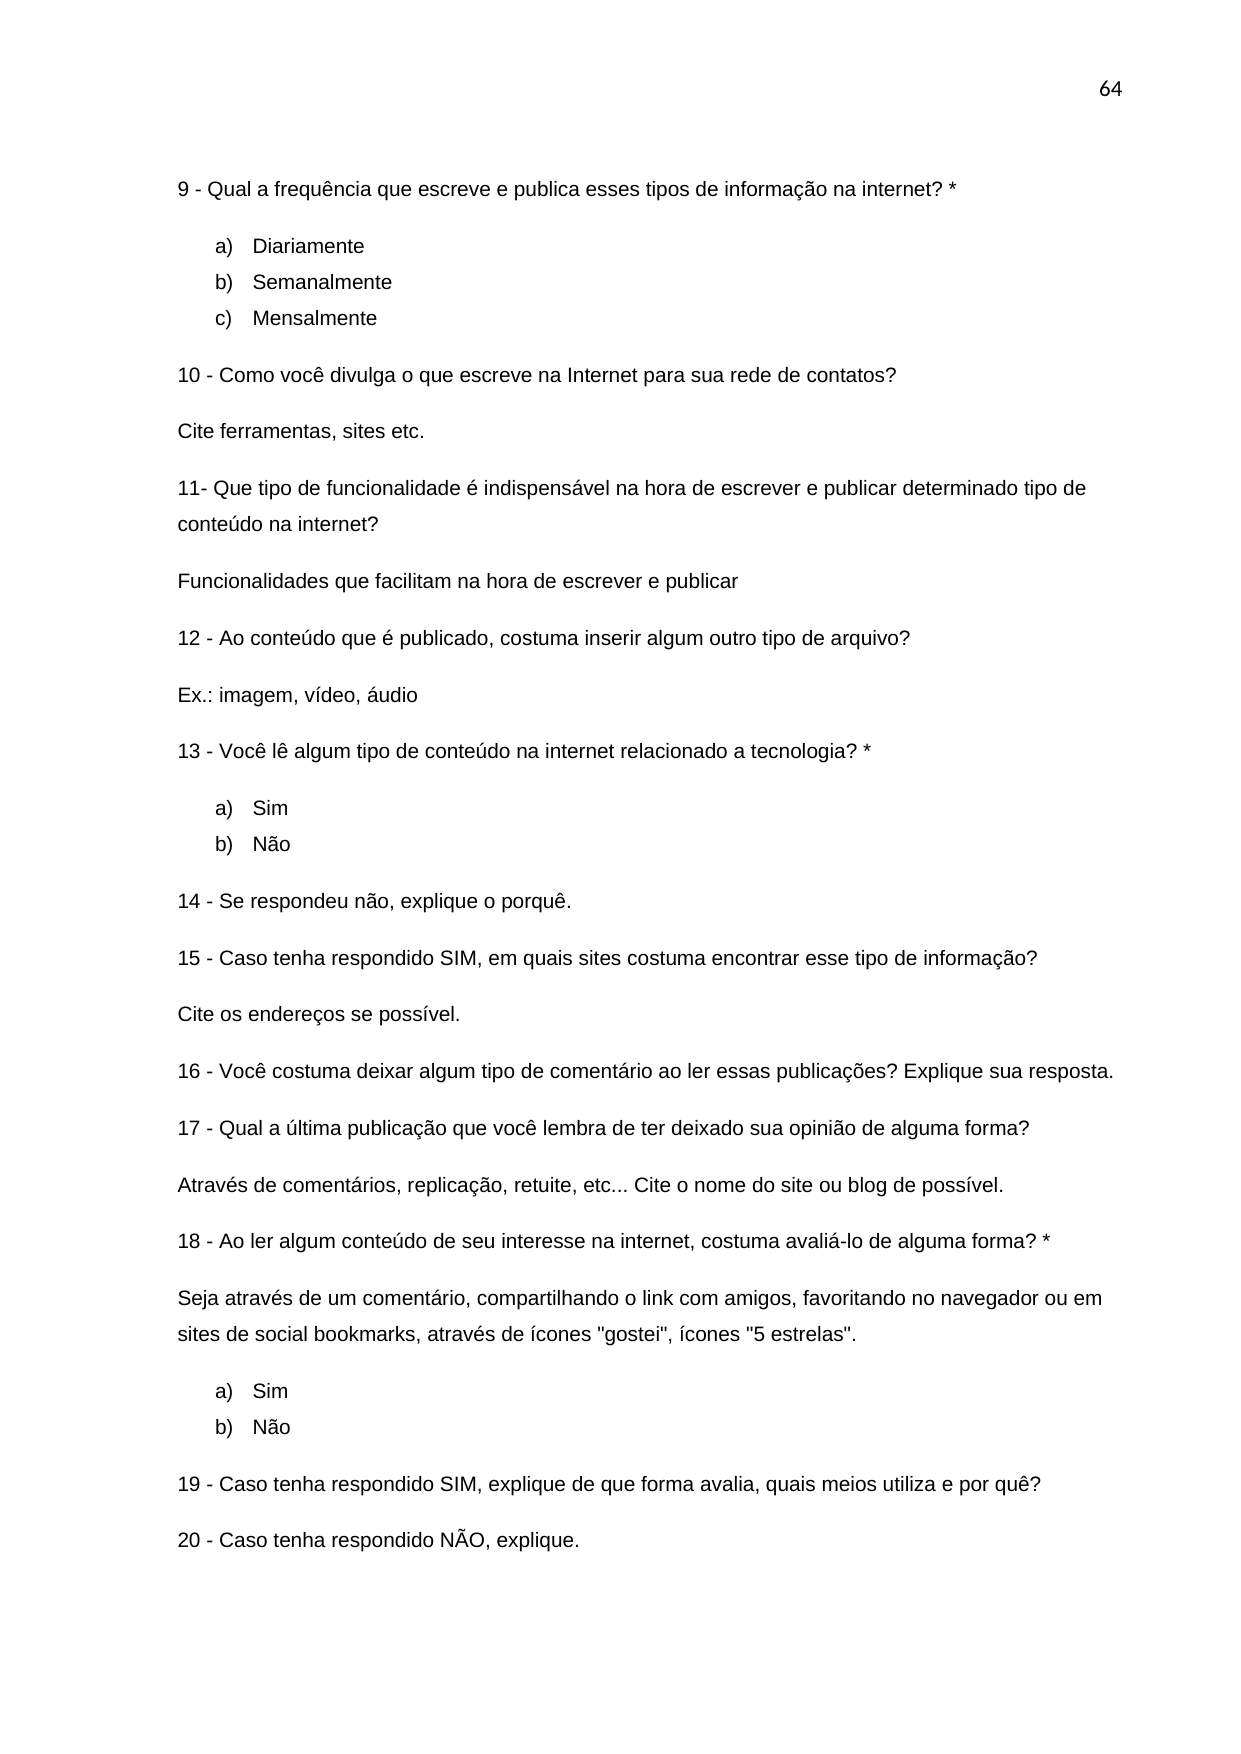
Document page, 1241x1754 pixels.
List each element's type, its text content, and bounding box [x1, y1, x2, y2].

text 11- Que tipo de funcionalidade é indispensável na hora de escrever e publicar determinado tipo de conteúdo na internet? [177, 476, 1122, 536]
list Diariamente [215, 234, 1122, 258]
text Cite os endereços se possível. [177, 1002, 1122, 1026]
text 14 - Se respondeu não, explique o porquê. [177, 889, 1122, 913]
text 18 - Ao ler algum conteúdo de seu interesse na internet, costuma avaliá-lo de alguma forma? * [177, 1229, 1122, 1253]
text 13 - Você lê algum tipo de conteúdo na internet relacionado a tecnologia? * [177, 739, 1122, 763]
text 10 - Como você divulga o que escreve na Internet para sua rede de contatos? [177, 363, 1122, 387]
list Sim [215, 796, 1122, 820]
list Semanalmente [215, 270, 1122, 294]
text Cite ferramentas, sites etc. [177, 419, 1122, 443]
text Ex.: imagem, vídeo, áudio [177, 682, 1122, 706]
text Seja através de um comentário, compartilhando o link com amigos, favoritando no navegador ou em sites de social bookmarks, através de ícones "gostei", ícones "5 estrelas". [177, 1286, 1122, 1346]
text 12 - Ao conteúdo que é publicado, costuma inserir algum outro tipo de arquivo? [177, 626, 1122, 649]
text 16 - Você costuma deixar algum tipo de comentário ao ler essas publicações? Explique sua resposta. [177, 1059, 1122, 1083]
list Mensalmente [215, 306, 1122, 330]
text 19 - Caso tenha respondido SIM, explique de que forma avalia, quais meios utiliza e por quê? [177, 1471, 1122, 1495]
text 9 - Qual a frequência que escreve e publica esses tipos de informação na internet? * [177, 177, 1122, 201]
list Não [215, 1415, 1122, 1439]
list Sim [215, 1379, 1122, 1403]
text 20 - Caso tenha respondido NÃO, explique. [177, 1528, 1122, 1552]
list Não [215, 832, 1122, 856]
text 17 - Qual a última publicação que você lembra de ter deixado sua opinião de alguma forma? [177, 1116, 1122, 1140]
text Funcionalidades que facilitam na hora de escrever e publicar [177, 569, 1122, 593]
text Através de comentários, replicação, retuite, etc... Cite o nome do site ou blog de possível. [177, 1172, 1122, 1196]
text 15 - Caso tenha respondido SIM, em quais sites costuma encontrar esse tipo de informação? [177, 945, 1122, 969]
